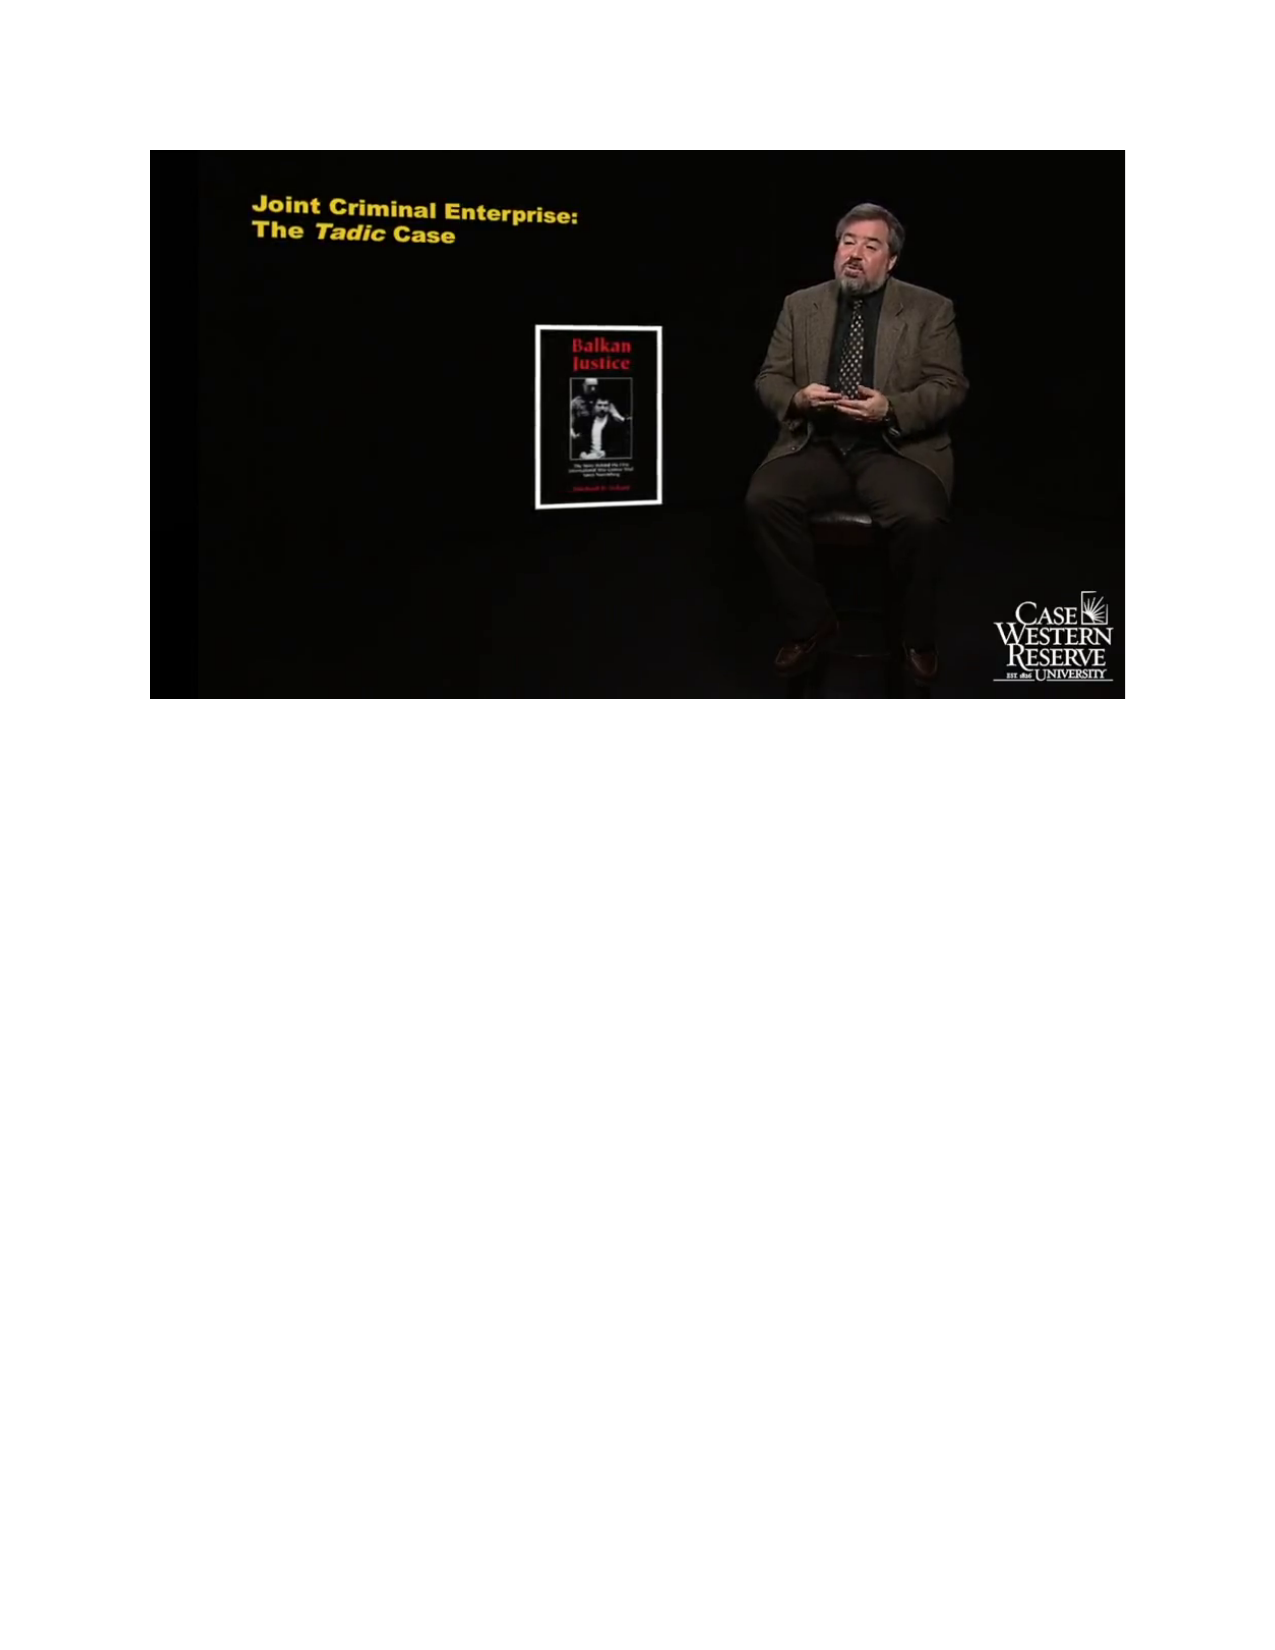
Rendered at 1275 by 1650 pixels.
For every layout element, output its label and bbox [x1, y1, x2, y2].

picture [150, 150, 1125, 699]
